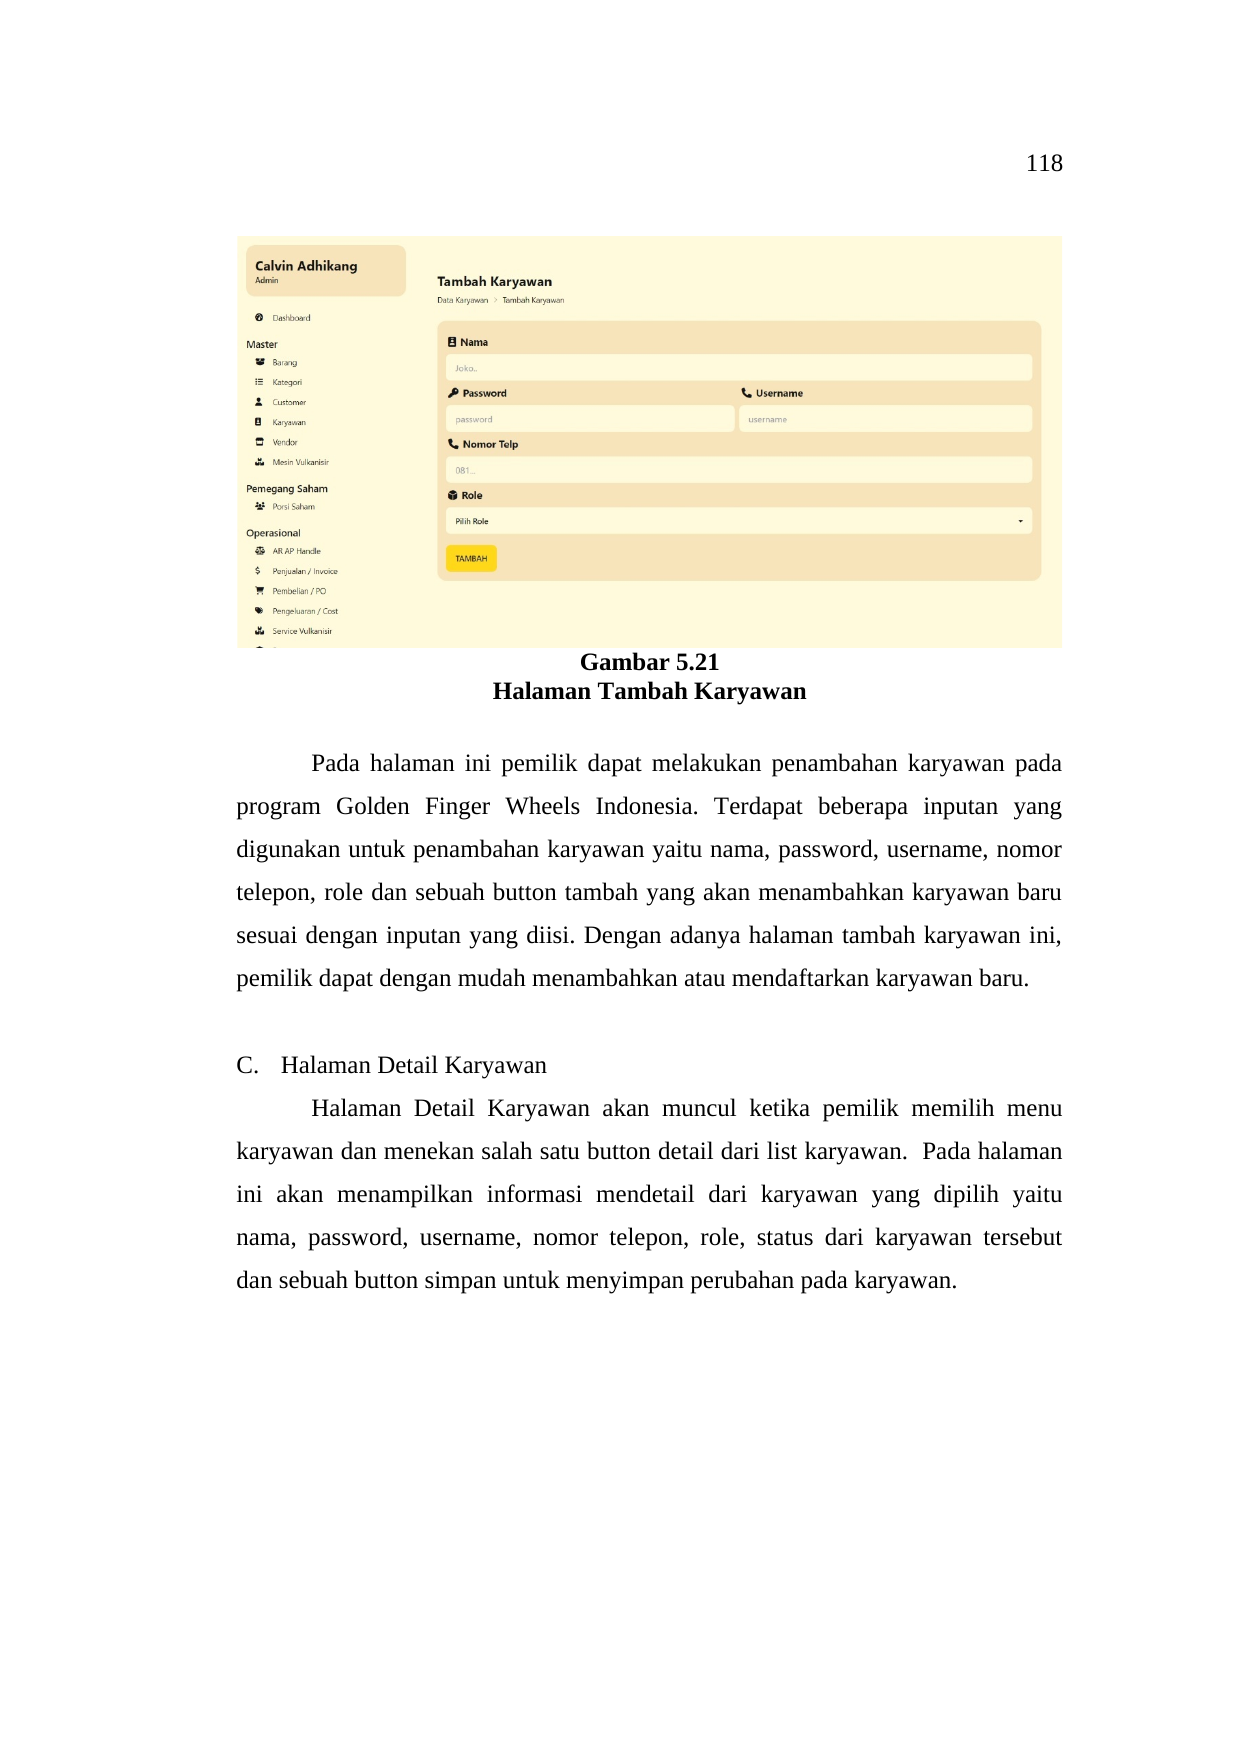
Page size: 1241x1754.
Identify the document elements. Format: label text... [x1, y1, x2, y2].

text Pada halaman ini pemilik dapat melakukan penambahan karyawan pada program Golden Finger Wheels Indonesia. Terdapat beberapa inputan yang digunakan untuk penambahan karyawan yaitu nama, password, username, nomor telepon, role dan sebuah button tambah yang akan menambahkan karyawan baru sesuai dengan inputan yang diisi. Dengan adanya halaman tambah karyawan ini, pemilik dapat dengan mudah menambahkan atau mendaftarkan karyawan baru. [236, 748, 1063, 992]
text Halaman Detail Karyawan akan muncul ketika pemilik memilih menu karyawan dan menekan salah satu button detail dari list karyawan. Pada halaman ini akan menampilkan informasi mendetail dari karyawan yang dipilih yaitu nama, password, username, nomor telepon, role, status dari karyawan tersebut dan sebuah button simpan untuk menyimpan perubahan pada karyawan. [236, 1093, 1063, 1294]
text Gambar 5.21 [236, 647, 1063, 676]
text Halaman Tambah Karyawan [236, 676, 1063, 705]
list Halaman Detail Karyawan [236, 1050, 1063, 1078]
picture [237, 236, 1063, 648]
